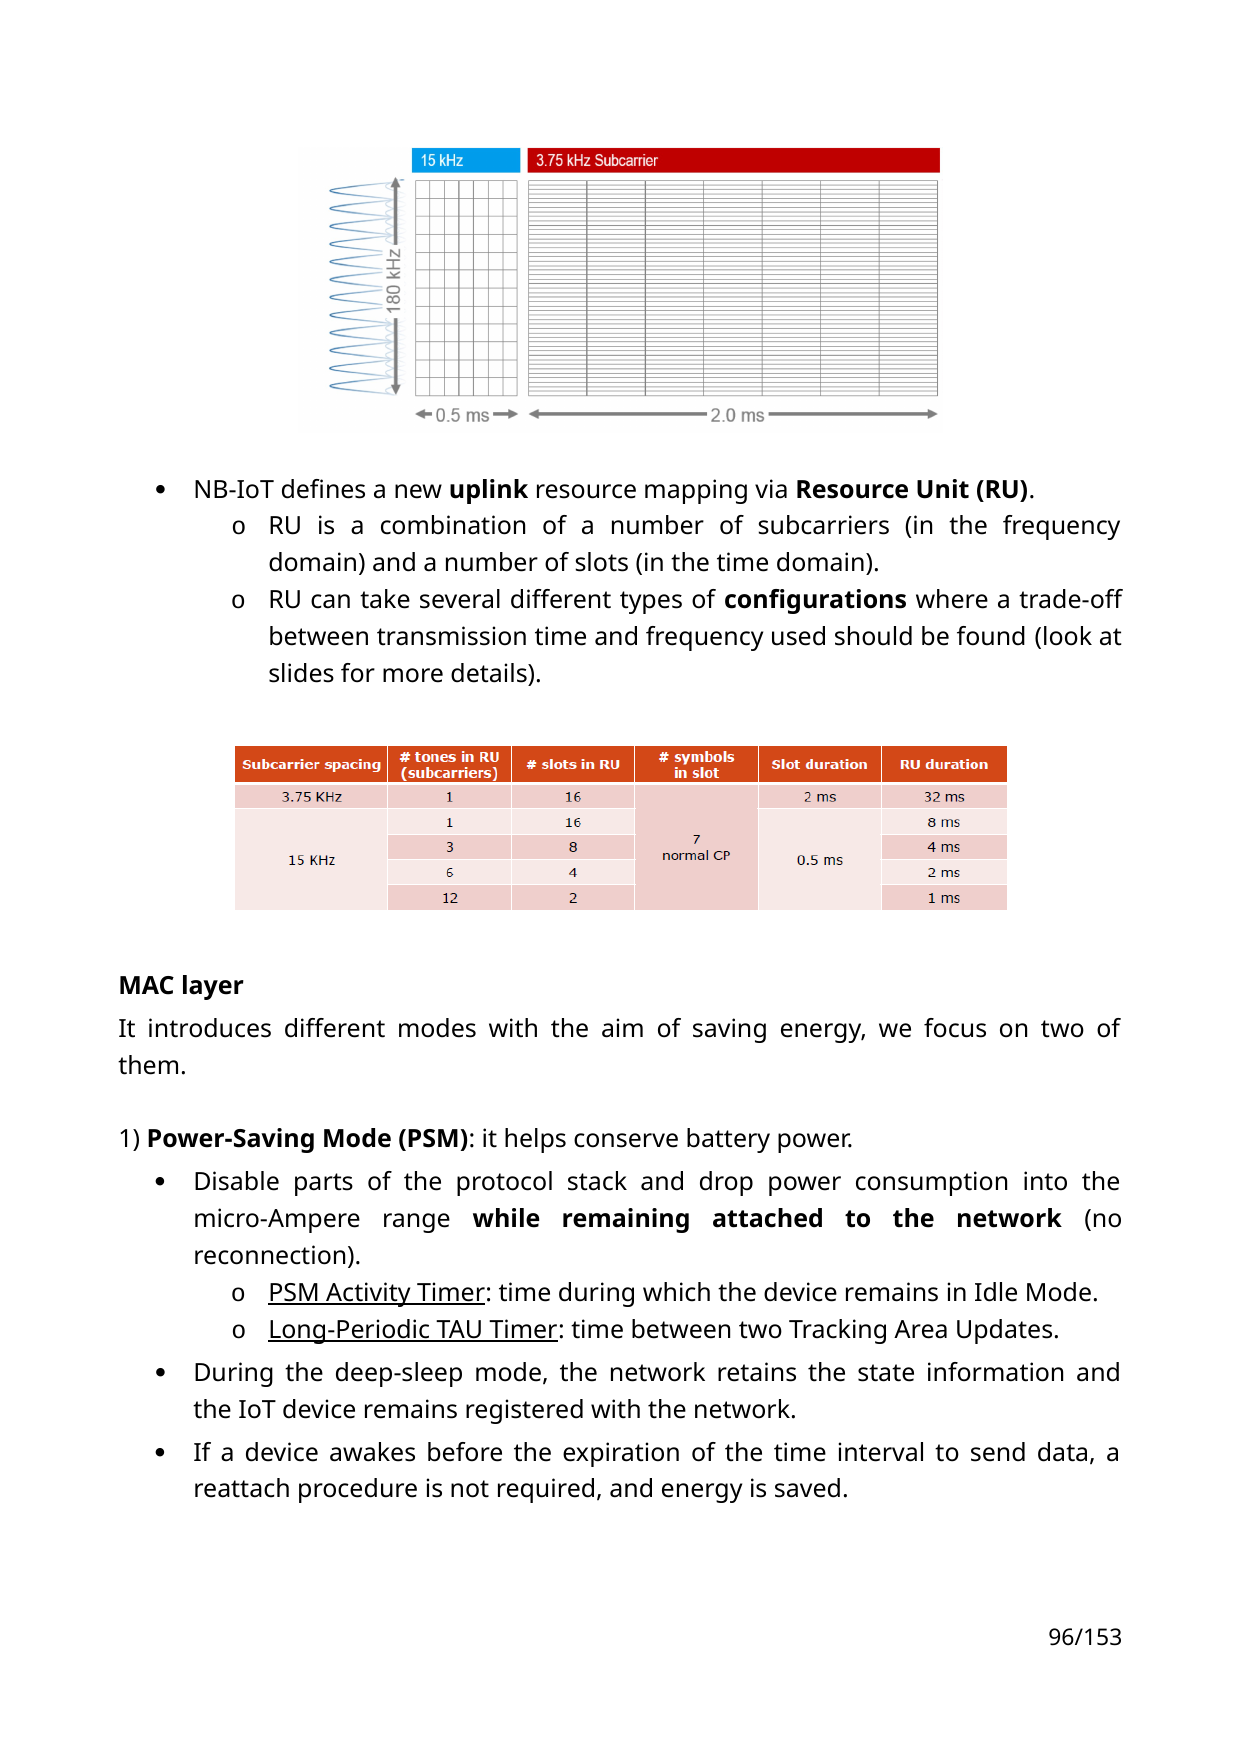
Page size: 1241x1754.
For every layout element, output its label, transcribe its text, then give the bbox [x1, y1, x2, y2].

list Long-Periodic TAU Timer: time between two Tracking Area Updates. [231, 1311, 1122, 1346]
list RU is a combination of a number of subcarriers (in the frequency domain) and a number of slots (in the time domain). [231, 508, 1122, 579]
text MAC layer [118, 968, 1122, 1002]
list If a device awakes before the expiration of the time interval to send data, a reattach procedure is not required, and energy is saved. [156, 1434, 1122, 1505]
list Disable parts of the protocol stack and drop power consumption into the micro-Ampere range while remaining attached to the network (no reconnection). [156, 1164, 1122, 1272]
list NB-IoT defines a new uplink resource mapping via Resource Unit (RU). [156, 471, 1122, 505]
list RU can take several different types of configurations where a trade-off between transmission time and frequency used should be found (look at slides for more details). [231, 582, 1122, 689]
text It introduces different modes with the aim of saving energy, we focus on two of them. [118, 1011, 1122, 1081]
text 1) Power-Saving Mode (PSM): it helps conserve battery power. [118, 1121, 1122, 1155]
picture [217, 729, 1023, 929]
list PSM Activity Timer: time during which the device remains in Idle Mode. [231, 1274, 1122, 1308]
list During the deep-sleep mode, the network retains the state information and the IoT device remains registered with the network. [156, 1354, 1122, 1425]
